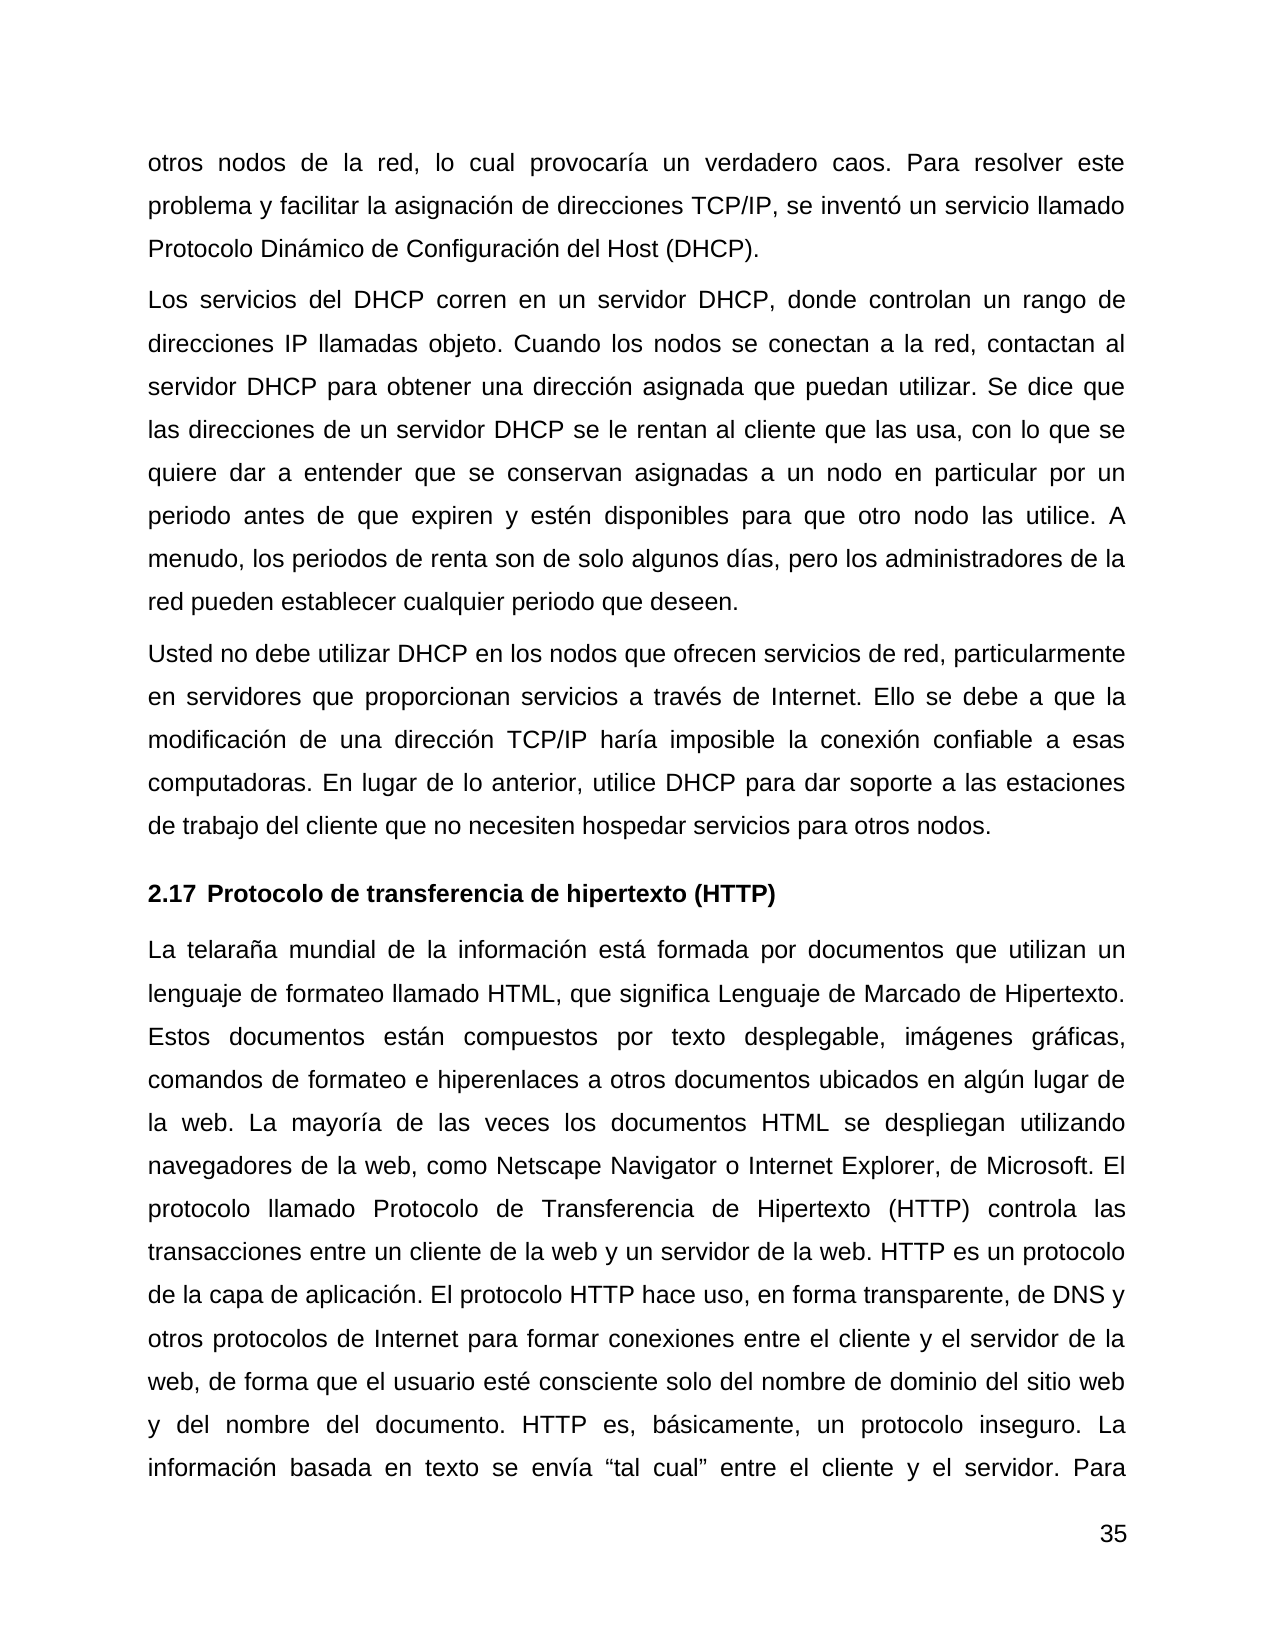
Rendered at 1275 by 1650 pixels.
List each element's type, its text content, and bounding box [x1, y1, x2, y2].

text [148, 935, 1127, 1482]
text Los servicios del DHCP corren en un servidor DHCP, donde controlan un rango de direcciones IP llamadas objeto. Cuando los nodos se conectan a la red, contactan al servidor DHCP para obtener una dirección asignada que puedan utilizar. Se dice que las direcciones de un servidor DHCP se le rentan al cliente que las usa, con lo que se quiere dar a entender que se conservan asignadas a un nodo en particular por un periodo antes de que expiren y estén disponibles para que otro nodo las utilice. A menudo, los periodos de renta son de solo algunos días, pero los administradores de la red pueden establecer cualquier periodo que deseen. [148, 285, 1127, 616]
text Usted no debe utilizar DHCP en los nodos que ofrecen servicios de red, particularmente en servidores que proporcionan servicios a través de Internet. Ello se debe a que la modificación de una dirección TCP/IP haría imposible la conexión confiable a esas computadoras. En lugar de lo anterior, utilice DHCP para dar soporte a las estaciones de trabajo del cliente que no necesiten hospedar servicios para otros nodos. [148, 639, 1127, 840]
text Protocolo de transferencia de hipertexto (HTTP) [148, 879, 1127, 908]
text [148, 148, 1127, 263]
